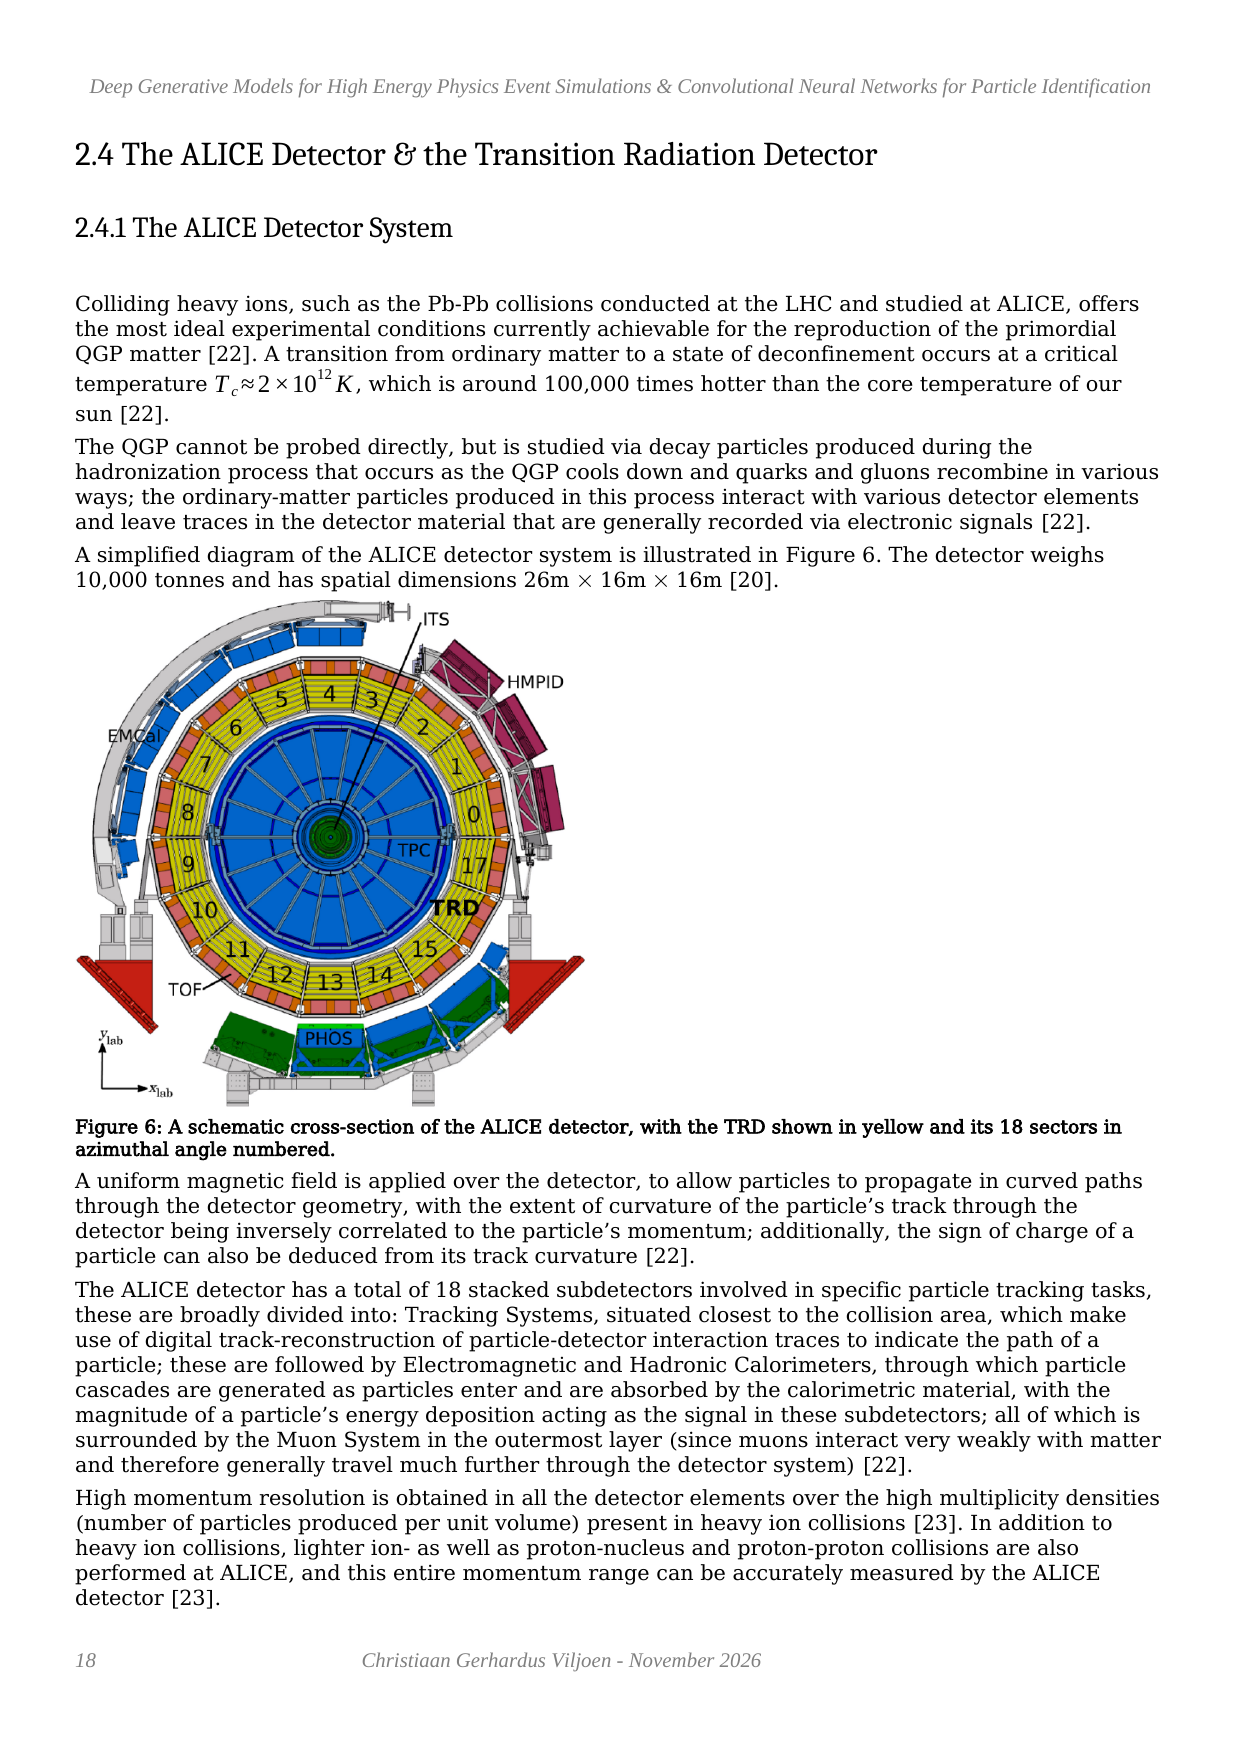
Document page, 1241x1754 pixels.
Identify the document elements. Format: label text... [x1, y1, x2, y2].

subtitle The ALICE Detector & the Transition Radiation Detector [75, 135, 1165, 174]
text The ALICE detector has a total of 18 stacked subdetectors involved in specific particle tracking tasks, these are broadly divided into: Tracking Systems, situated closest to the collision area, which make use of digital track-reconstruction of particle-detector interaction traces to indicate the path of a particle; these are followed by Electromagnetic and Hadronic Calorimeters, through which particle cascades are generated as particles enter and are absorbed by the calorimetric material, with the magnitude of a particle’s energy deposition acting as the signal in these subdetectors; all of which is surrounded by the Muon System in the outermost layer (since muons interact very weakly with matter and therefore generally travel much further through the detector system) . [75, 1276, 1165, 1476]
text The QGP cannot be probed directly, but is studied via decay particles produced during the hadronization process that occurs as the QGP cools down and quarks and gluons recombine in various ways; the ordinary-matter particles produced in this process interact with various detector elements and leave traces in the detector material that are generally recorded via electronic signals . [75, 434, 1165, 534]
text High momentum resolution is obtained in all the detector elements over the high multiplicity densities (number of particles produced per unit volume) present in heavy ion collisions . In addition to heavy ion collisions, lighter ion- as well as proton-nucleus and proton-proton collisions are also performed at ALICE, and this entire momentum range can be accurately measured by the ALICE detector . [75, 1485, 1165, 1610]
text Colliding heavy ions, such as the Pb-Pb collisions conducted at the LHC and studied at ALICE, offers the most ideal experimental conditions currently achievable for the reproduction of the primordial QGP matter . A transition from ordinary matter to a state of deconfinement occurs at a critical temperature , which is around 100,000 times hotter than the core temperature of our sun . [75, 291, 1165, 426]
text Figure 6: A schematic cross-section of the ALICE detector, with the TRD shown in yellow and its 18 sectors in azimuthal angle numbered. [75, 1115, 1165, 1160]
subtitle The ALICE Detector System [75, 211, 1165, 245]
picture [75, 600, 586, 1107]
text A simplified diagram of the ALICE detector system is illustrated in Figure 6. The detector weighs 10,000 tonnes and has spatial dimensions 26m 16m 16m . [75, 542, 1165, 592]
text A uniform magnetic field is applied over the detector, to allow particles to propagate in curved paths through the detector geometry, with the extent of curvature of the particle’s track through the detector being inversely correlated to the particle’s momentum; additionally, the sign of charge of a particle can also be deduced from its track curvature . [75, 1168, 1165, 1268]
